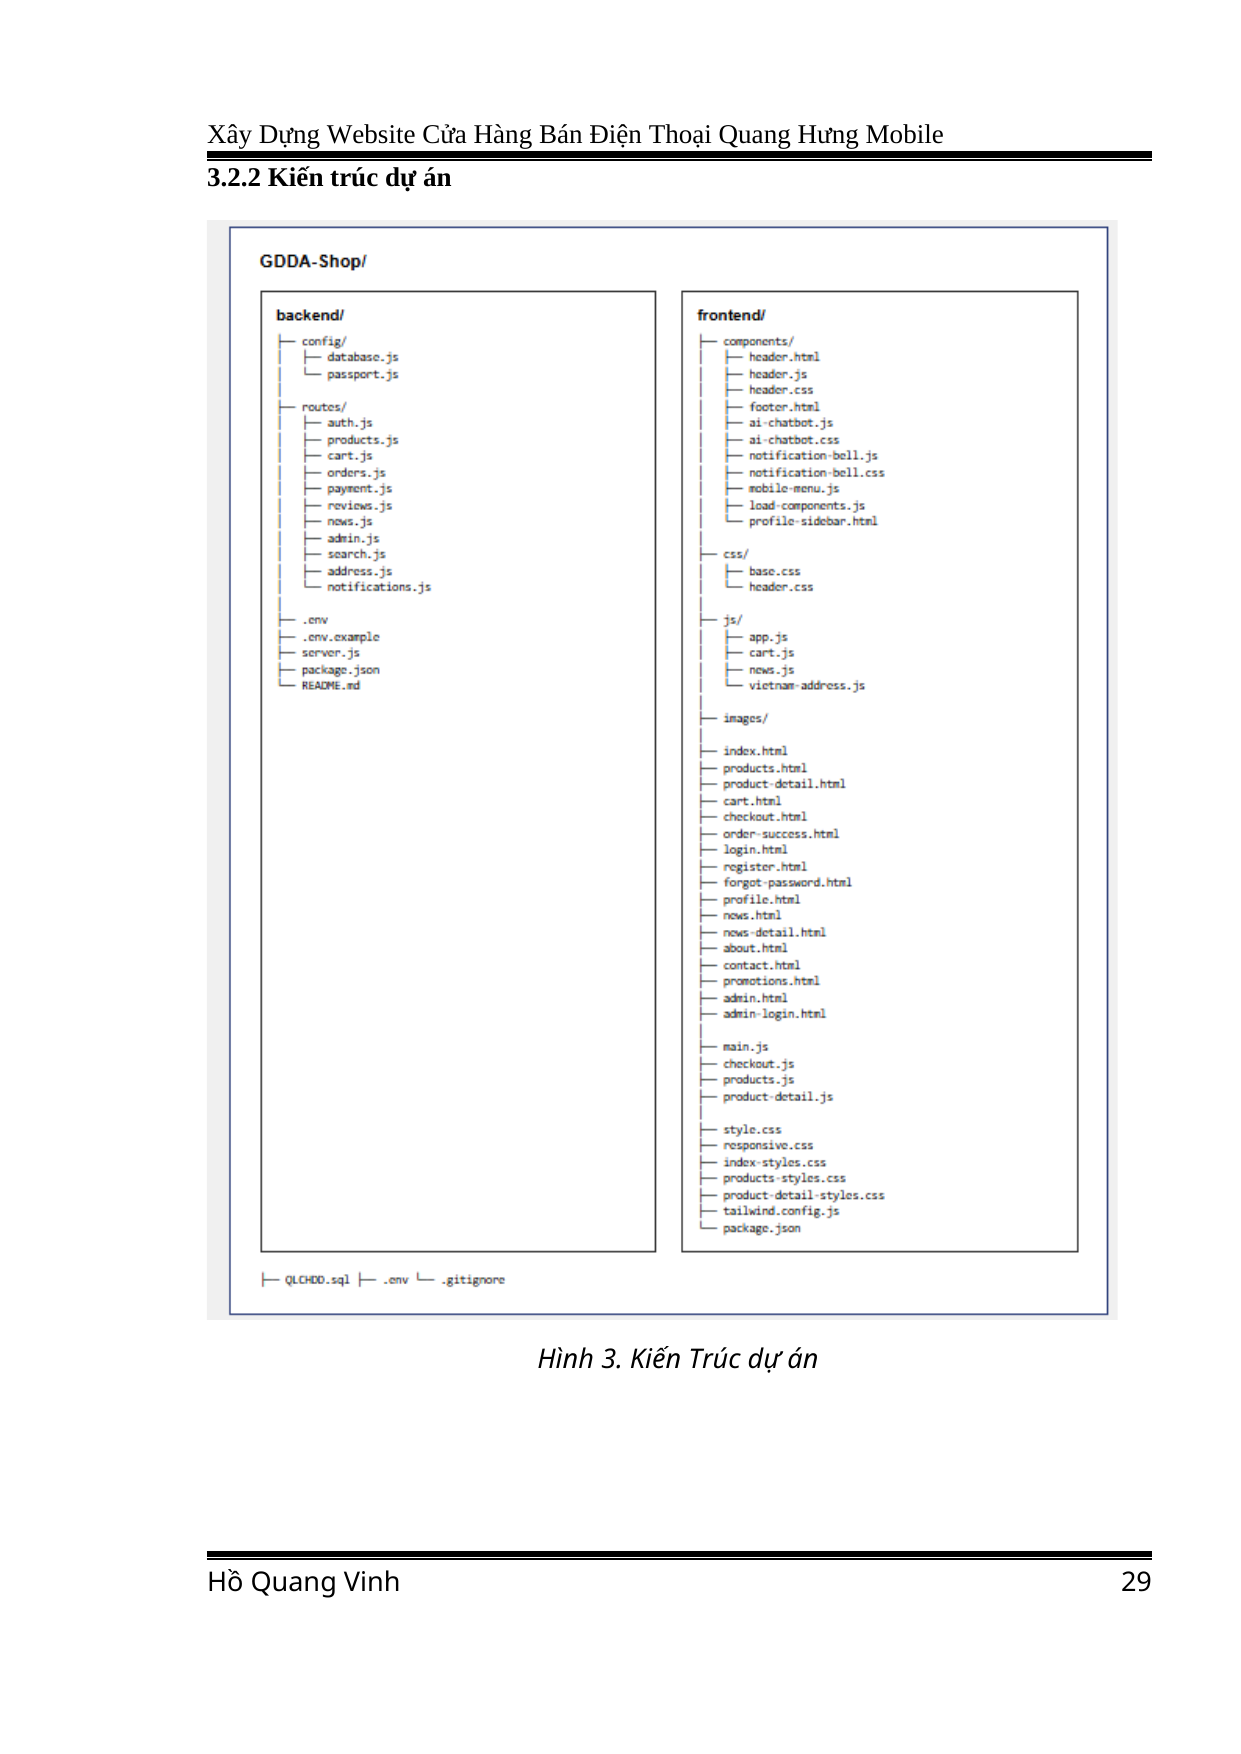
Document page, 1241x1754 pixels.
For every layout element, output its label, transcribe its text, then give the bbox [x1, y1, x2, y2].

picture [206, 220, 1118, 1320]
subtitle Kiến trúc dự án [207, 161, 1152, 192]
text Hình 3. Kiến Trúc dự án [207, 1339, 1152, 1376]
